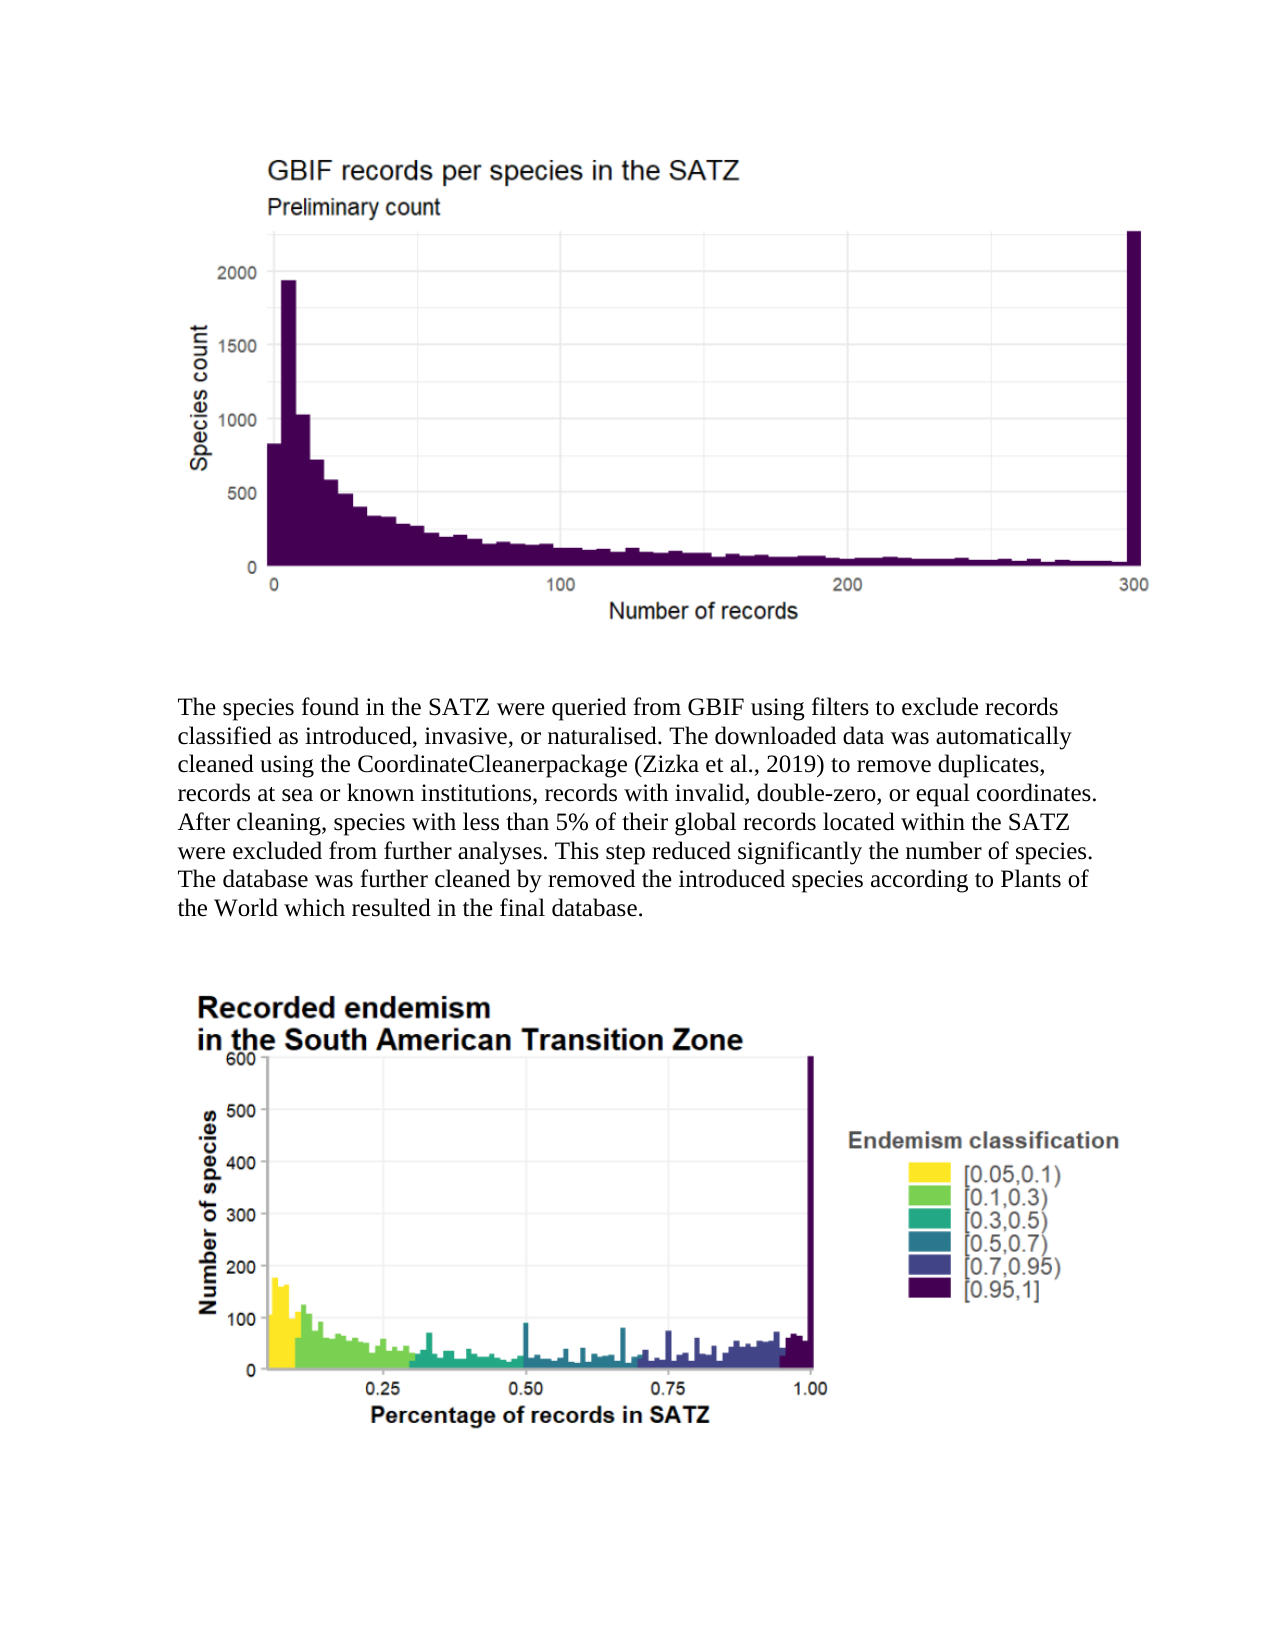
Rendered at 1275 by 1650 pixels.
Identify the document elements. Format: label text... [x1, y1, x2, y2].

text After cleaning, species with less than 5% of their global records located within the SATZ were excluded from further analyses. This step reduced significantly the number of species. The database was further cleaned by removed the introduced species according to Plants of the World which resulted in the final database. [177, 807, 1098, 922]
text The species found in the SATZ were queried from GBIF using filters to exclude records classified as introduced, invasive, or naturalised. The downloaded data was automatically cleaned using the CoordinateCleanerpackage (Zizka et al., 2019) to remove duplicates, records at sea or known institutions, records with invalid, double-zero, or equal coordinates. [177, 692, 1098, 807]
picture [177, 147, 1153, 635]
picture [177, 960, 1153, 1448]
